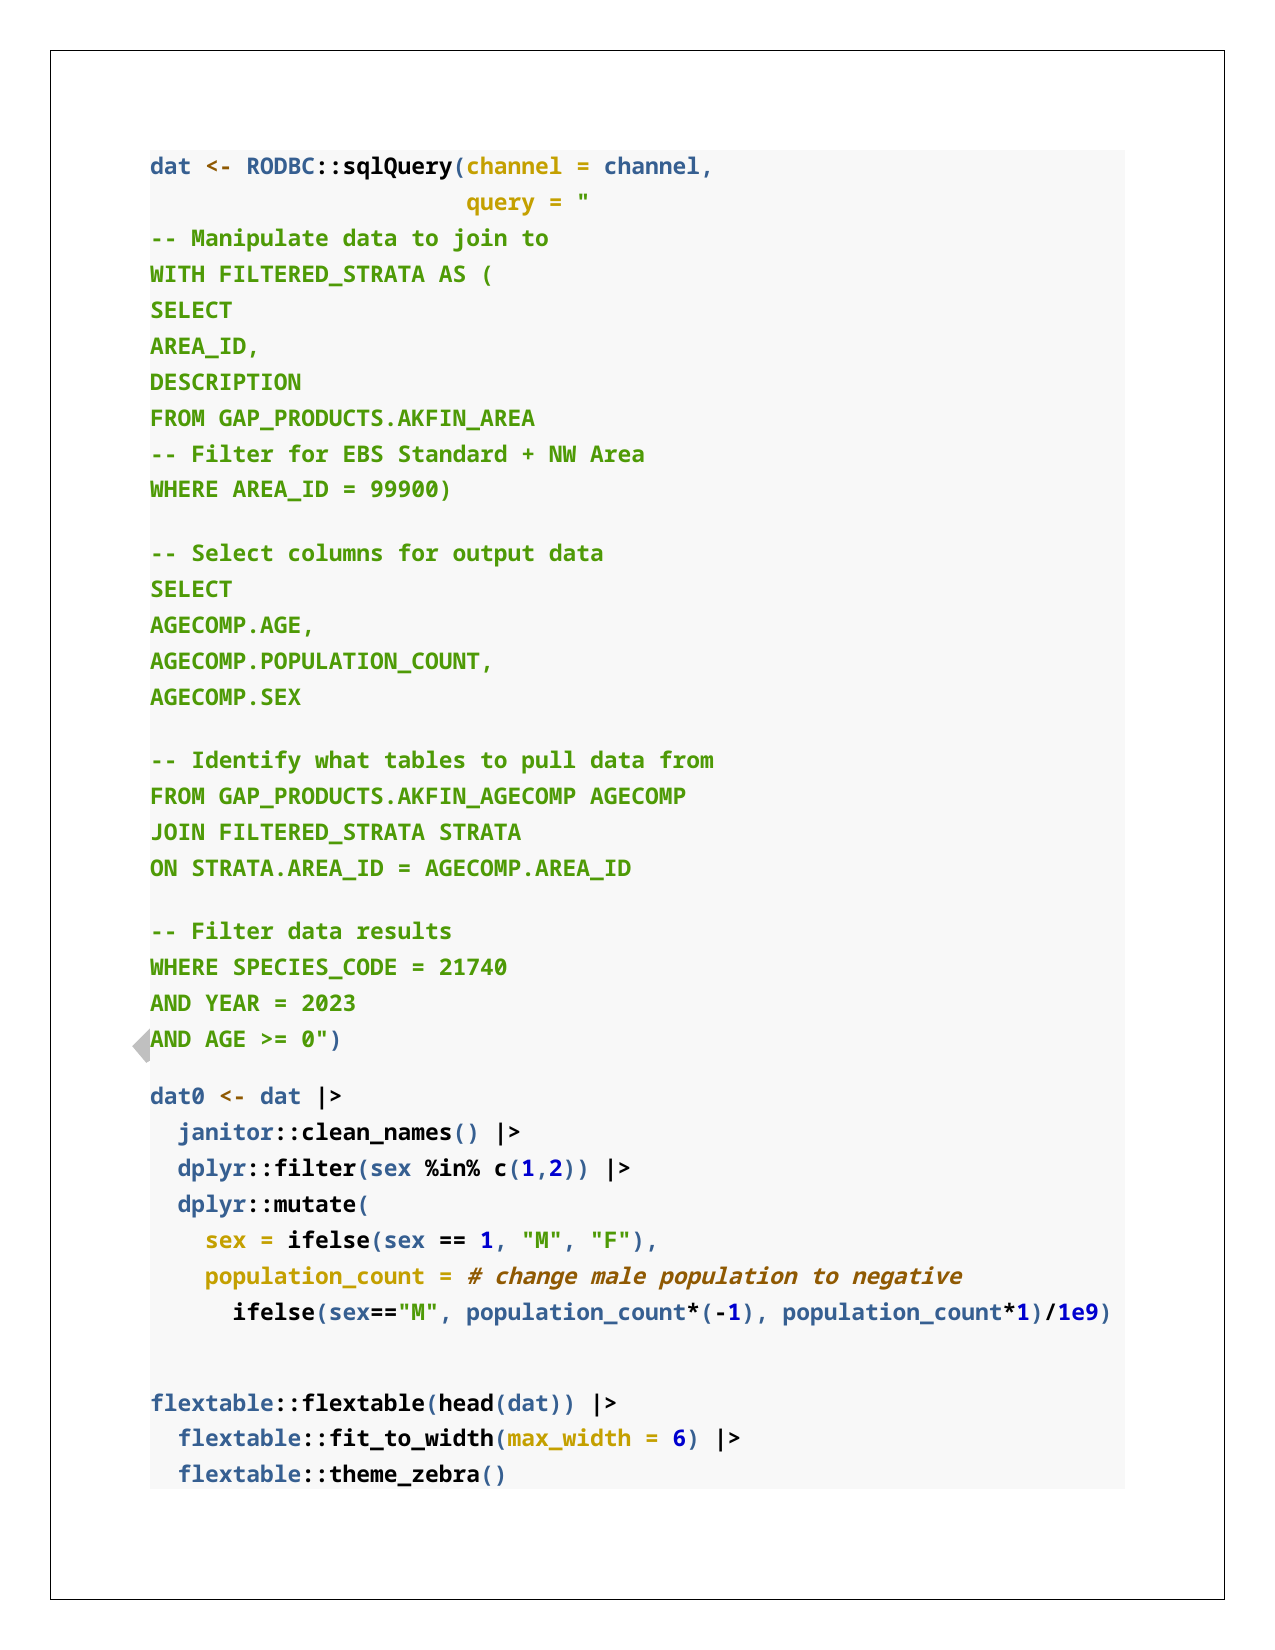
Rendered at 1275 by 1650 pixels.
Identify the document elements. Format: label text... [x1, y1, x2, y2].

text dat0 <- dat |> janitor::clean_names() |> dplyr::filter(sex %in% c(1,2)) |> dplyr::mutate( sex = ifelse(sex == 1, "M", "F"), population_count = # change male population to negative ifelse(sex=="M", population_count*(-1), population_count*1)/1e9) flextable::flextable(head(dat)) |> flextable::fit_to_width(max_width = 6) |> flextable::theme_zebra() [150, 1080, 1125, 1489]
text dat <- RODBC::sqlQuery(channel = channel, query = " -- Manipulate data to join to WITH FILTERED_STRATA AS ( SELECT AREA_ID, DESCRIPTION FROM GAP_PRODUCTS.AKFIN_AREA -- Filter for EBS Standard + NW Area WHERE AREA_ID = 99900) -- Select columns for output data SELECT AGECOMP.AGE, AGECOMP.POPULATION_COUNT, AGECOMP.SEX -- Identify what tables to pull data from FROM GAP_PRODUCTS.AKFIN_AGECOMP AGECOMP JOIN FILTERED_STRATA STRATA ON STRATA.AREA_ID = AGECOMP.AREA_ID -- Filter data results WHERE SPECIES_CODE = 21740 AND YEAR = 2023 AND AGE >= 0") [150, 150, 1125, 1054]
